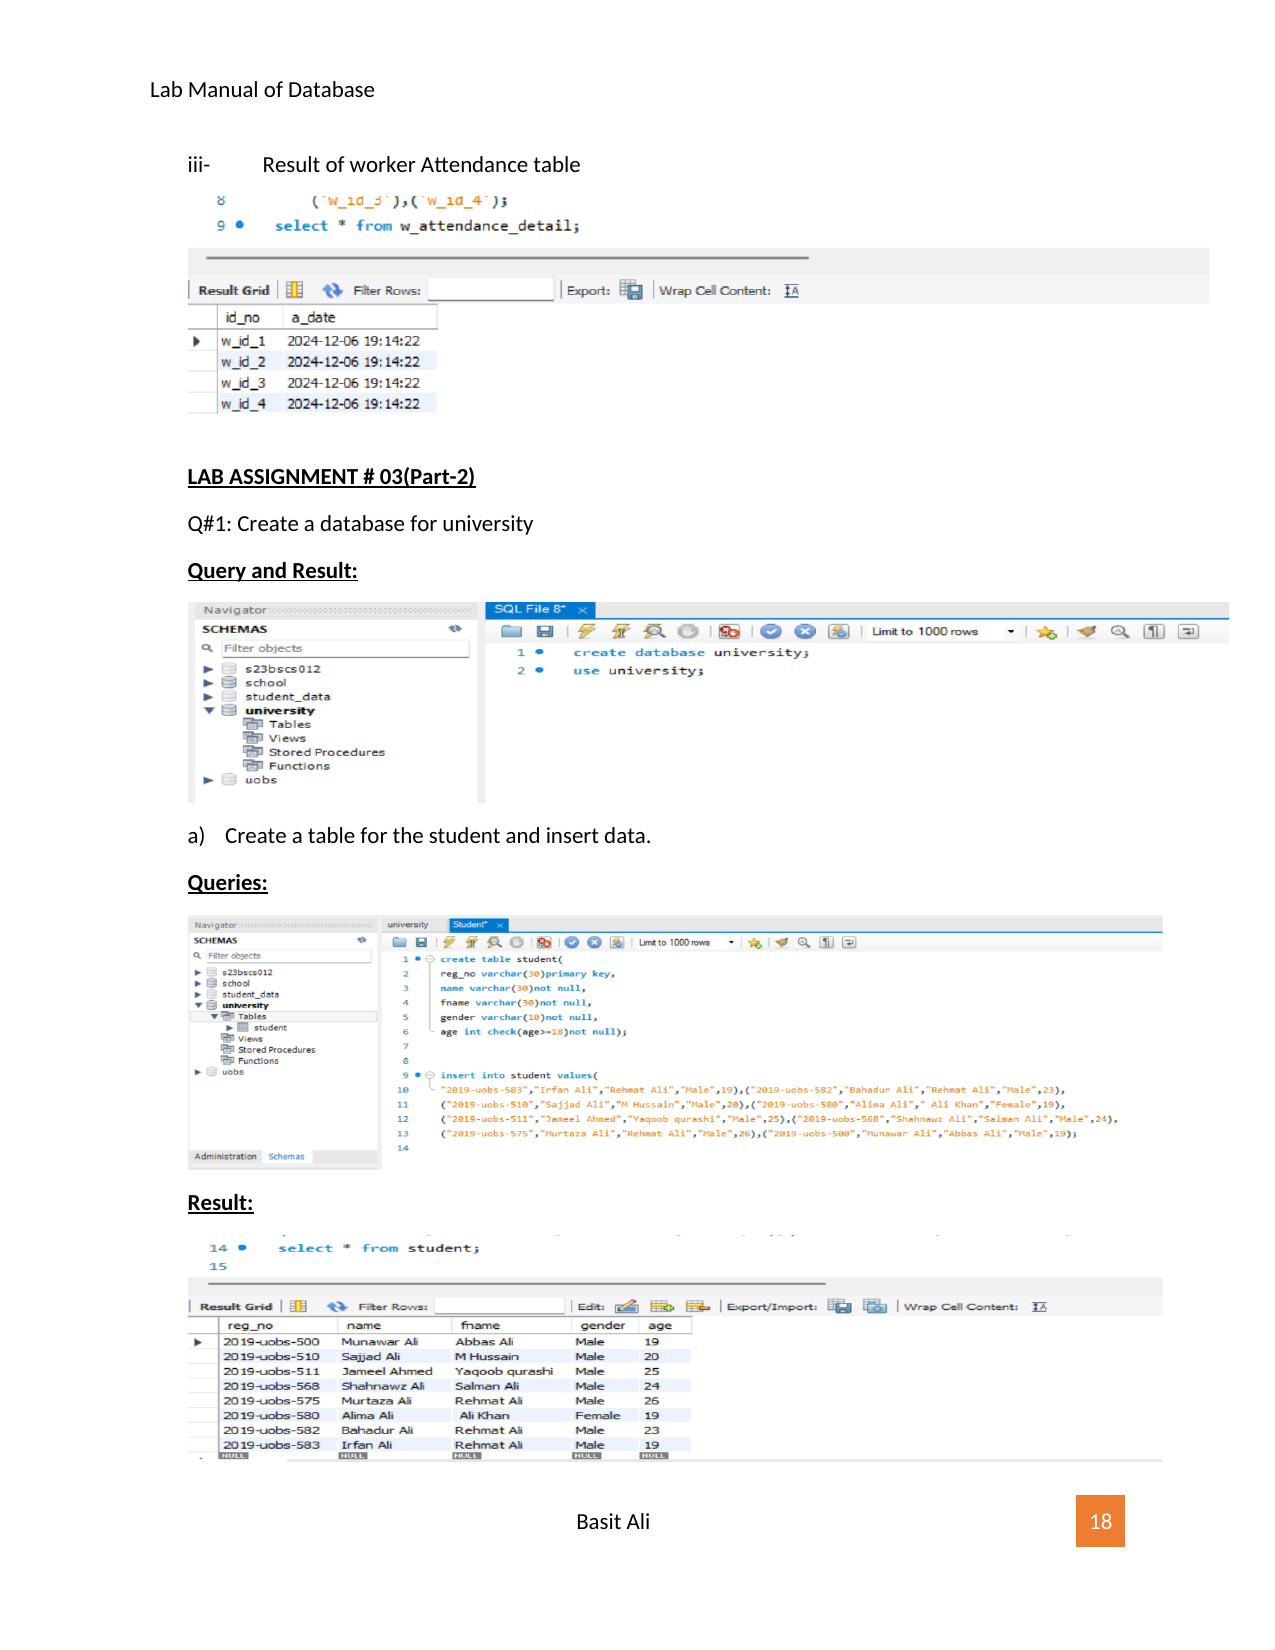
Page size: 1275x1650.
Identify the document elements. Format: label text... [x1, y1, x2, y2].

text LAB ASSIGNMENT # 03(Part-2) [150, 462, 1125, 490]
list Result of worker Attendance table [187, 150, 1125, 178]
text Queries: [187, 868, 1125, 896]
text Q#1: Create a database for university [150, 509, 1125, 537]
text Result: [187, 1188, 1125, 1216]
text Query and Result: [150, 556, 1125, 584]
list Create a table for the student and insert data. [187, 821, 1125, 849]
picture [187, 915, 1163, 1170]
picture [187, 196, 1210, 444]
picture [187, 1235, 1163, 1462]
picture [187, 602, 1230, 803]
